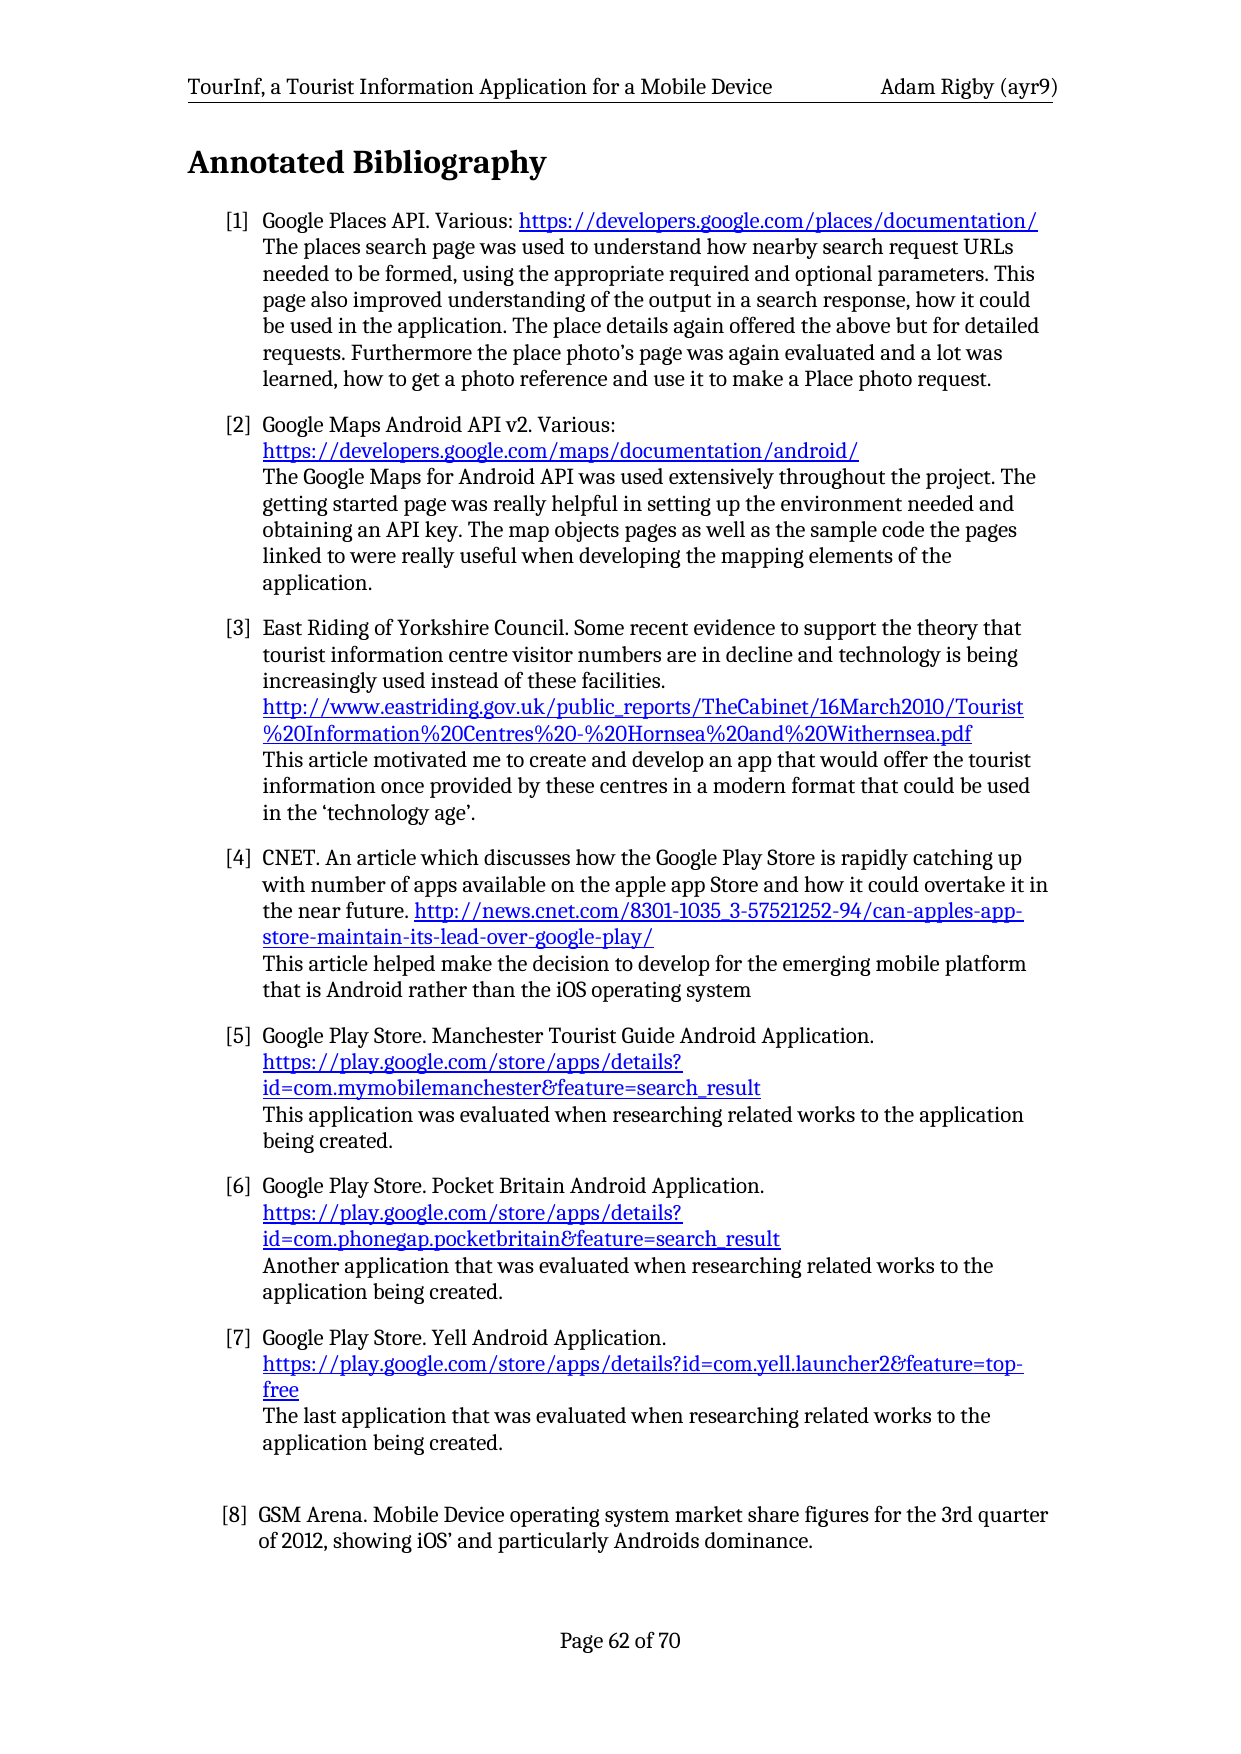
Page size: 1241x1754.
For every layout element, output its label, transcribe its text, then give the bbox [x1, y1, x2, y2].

list Google Play Store. Pocket Britain Android Application. https://play.google.com/store/apps/details?id=com.phonegap.pocketbritain&feature=search_result [225, 1173, 1053, 1252]
list This article helped make the decision to develop for the emerging mobile platform that is Android rather than the iOS operating system [262, 951, 1053, 1003]
list Google Places API. Various: https://developers.google.com/places/documentation/ [225, 208, 1053, 234]
list East Riding of Yorkshire Council. Some recent evidence to support the theory that tourist information centre visitor numbers are in decline and technology is being increasingly used instead of these facilities. http://www.eastriding.gov.uk/public_reports/TheCabinet/16March2010/Tourist%20Information%20Centres%20-%20Hornsea%20and%20Withernsea.pdf [225, 615, 1053, 747]
list This article motivated me to create and develop an app that would offer the tourist information once provided by these centres in a modern format that could be used in the ‘technology age’. [262, 747, 1053, 826]
subtitle Annotated Bibliography [187, 143, 1053, 181]
list The places search page was used to understand how nearby search request URLs needed to be formed, using the appropriate required and optional parameters. This page also improved understanding of the output in a search response, how it could be used in the application. The place details again offered the above but for detailed requests. Furthermore the place photo’s page was again evaluated and a lot was learned, how to get a photo reference and use it to make a Place photo request. [262, 234, 1053, 392]
list CNET. An article which discusses how the Google Play Store is rapidly catching up with number of apps available on the apple app Store and how it could overtake it in the near future. http://news.cnet.com/8301-1035_3-57521252-94/can-apples-app-store-maintain-its-lead-over-google-play/ [225, 845, 1053, 951]
list This application was evaluated when researching related works to the application being created. [262, 1101, 1053, 1154]
list Google Play Store. Manchester Tourist Guide Android Application. https://play.google.com/store/apps/details?id=com.mymobilemanchester&feature=search_result [225, 1022, 1053, 1101]
list Another application that was evaluated when researching related works to the application being created. [262, 1252, 1053, 1305]
text The Google Maps for Android API was used extensively throughout the project. The getting started page was really helpful in setting up the environment needed and obtaining an API key. The map objects pages as well as the sample code the pages linked to were really useful when developing the mapping elements of the application. [262, 464, 1053, 596]
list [221, 1502, 1053, 1554]
list Google Play Store. Yell Android Application. https://play.google.com/store/apps/details?id=com.yell.launcher2&feature=top-free [225, 1324, 1053, 1403]
list The last application that was evaluated when researching related works to the application being created. [262, 1403, 1053, 1456]
list Google Maps Android API v2. Various: https://developers.google.com/maps/documentation/android/ [225, 411, 1053, 464]
